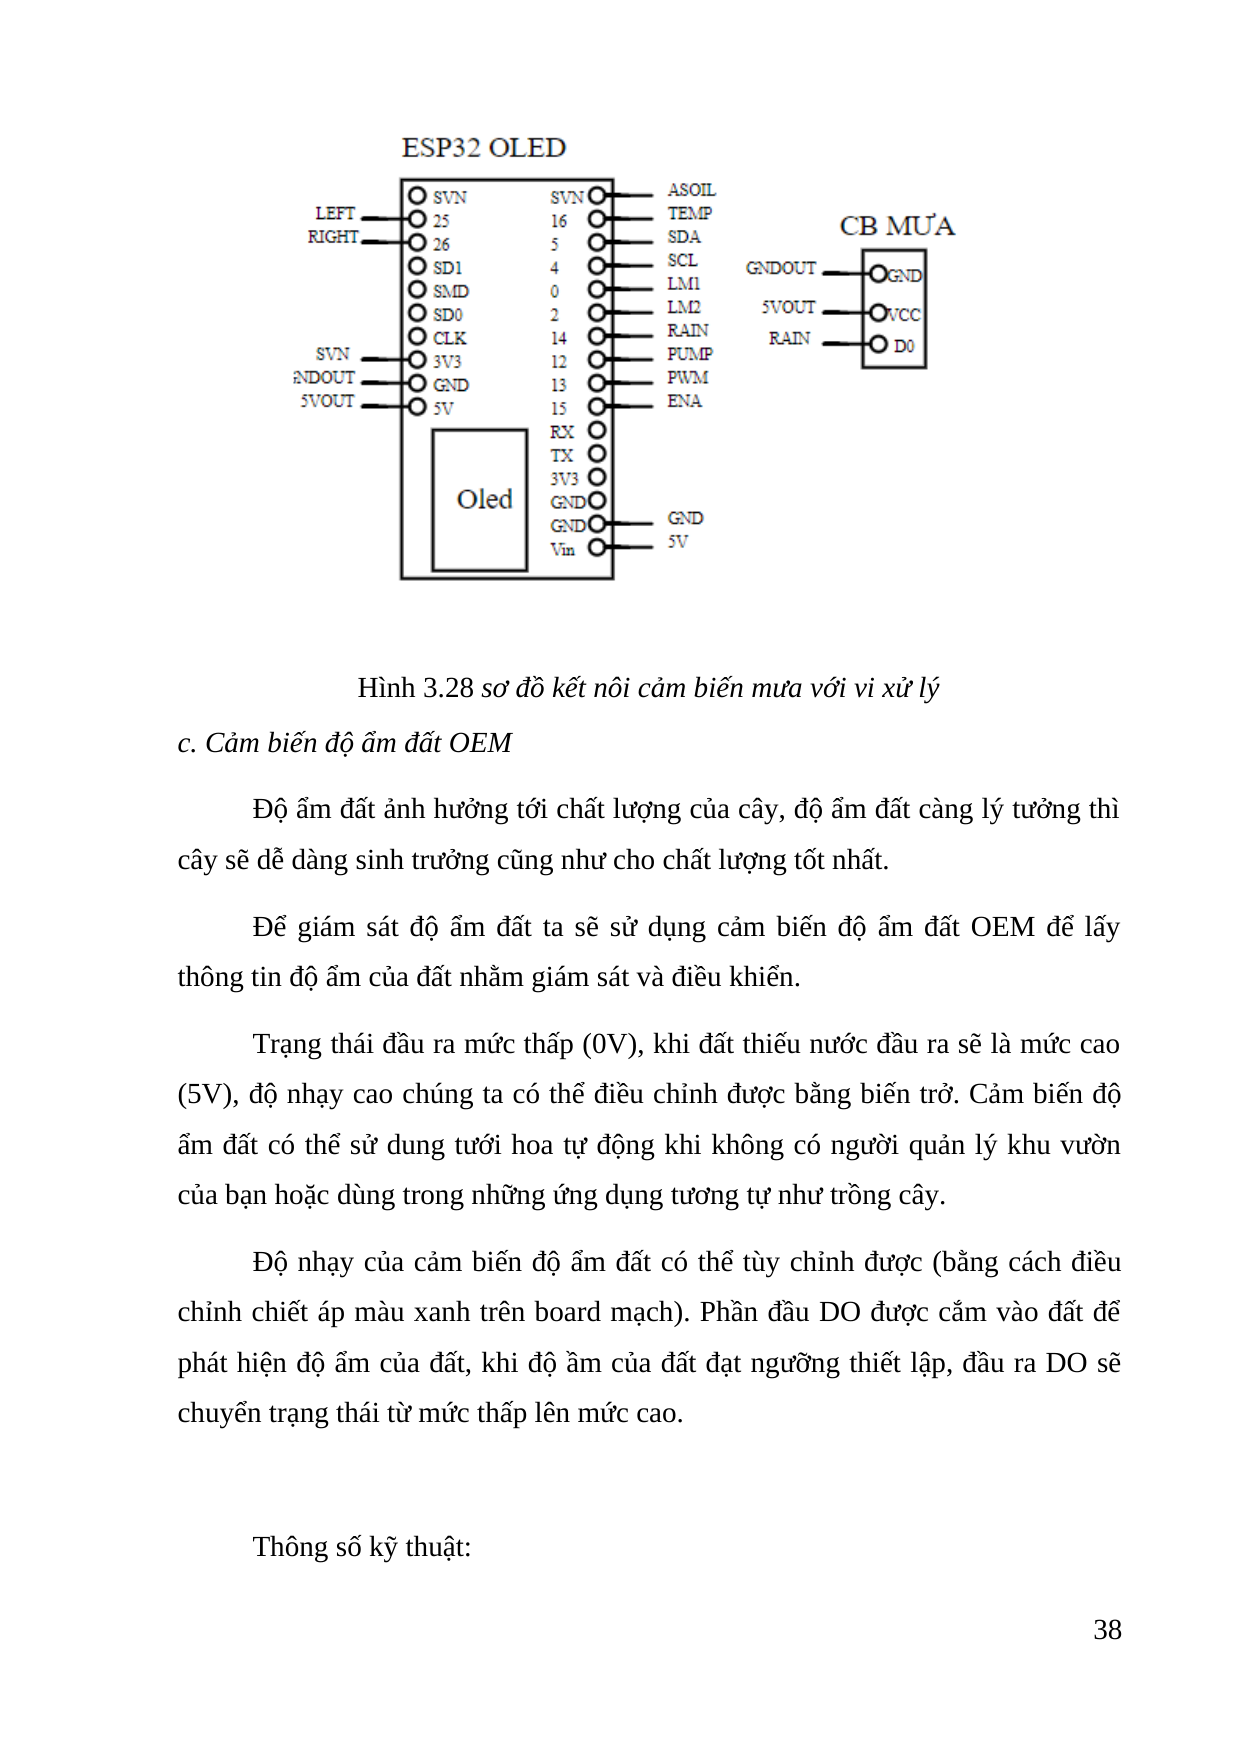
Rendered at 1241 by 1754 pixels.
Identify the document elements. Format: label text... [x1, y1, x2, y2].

text Trạng thái đầu ra mức thấp (0V), khi đất thiếu nước đầu ra sẽ là mức cao (5V), độ nhạy cao chúng ta có thể điều chỉnh được bằng biến trở. Cảm biến độ ẩm đất có thể sử dung tưới hoa tự động khi không có người quản lý khu vườn của bạn hoặc dùng trong những ứng dụng tương tự như trồng cây. [177, 1026, 1122, 1211]
picture [293, 118, 1006, 637]
text Độ ẩm đất ảnh hưởng tới chất lượng của cây, độ ẩm đất càng lý tưởng thì cây sẽ dễ dàng sinh trưởng cũng như cho chất lượng tốt nhất. [177, 792, 1122, 876]
text Để giám sát độ ẩm đất ta sẽ sử dụng cảm biến độ ẩm đất OEM để lấy thông tin độ ẩm của đất nhằm giám sát và điều khiển. [177, 909, 1122, 993]
text Độ nhạy của cảm biến độ ẩm đất có thể tùy chỉnh được (bằng cách điều chỉnh chiết áp màu xanh trên board mạch). Phần đầu DO được cắm vào đất để phát hiện độ ẩm của đất, khi độ ầm của đất đạt ngưỡng thiết lập, đầu ra DO sẽ chuyển trạng thái từ mức thấp lên mức cao. [177, 1244, 1122, 1429]
subtitle c. Cảm biến độ ẩm đất OEM [177, 725, 1122, 758]
text Thông số kỹ thuật: [177, 1529, 1122, 1563]
